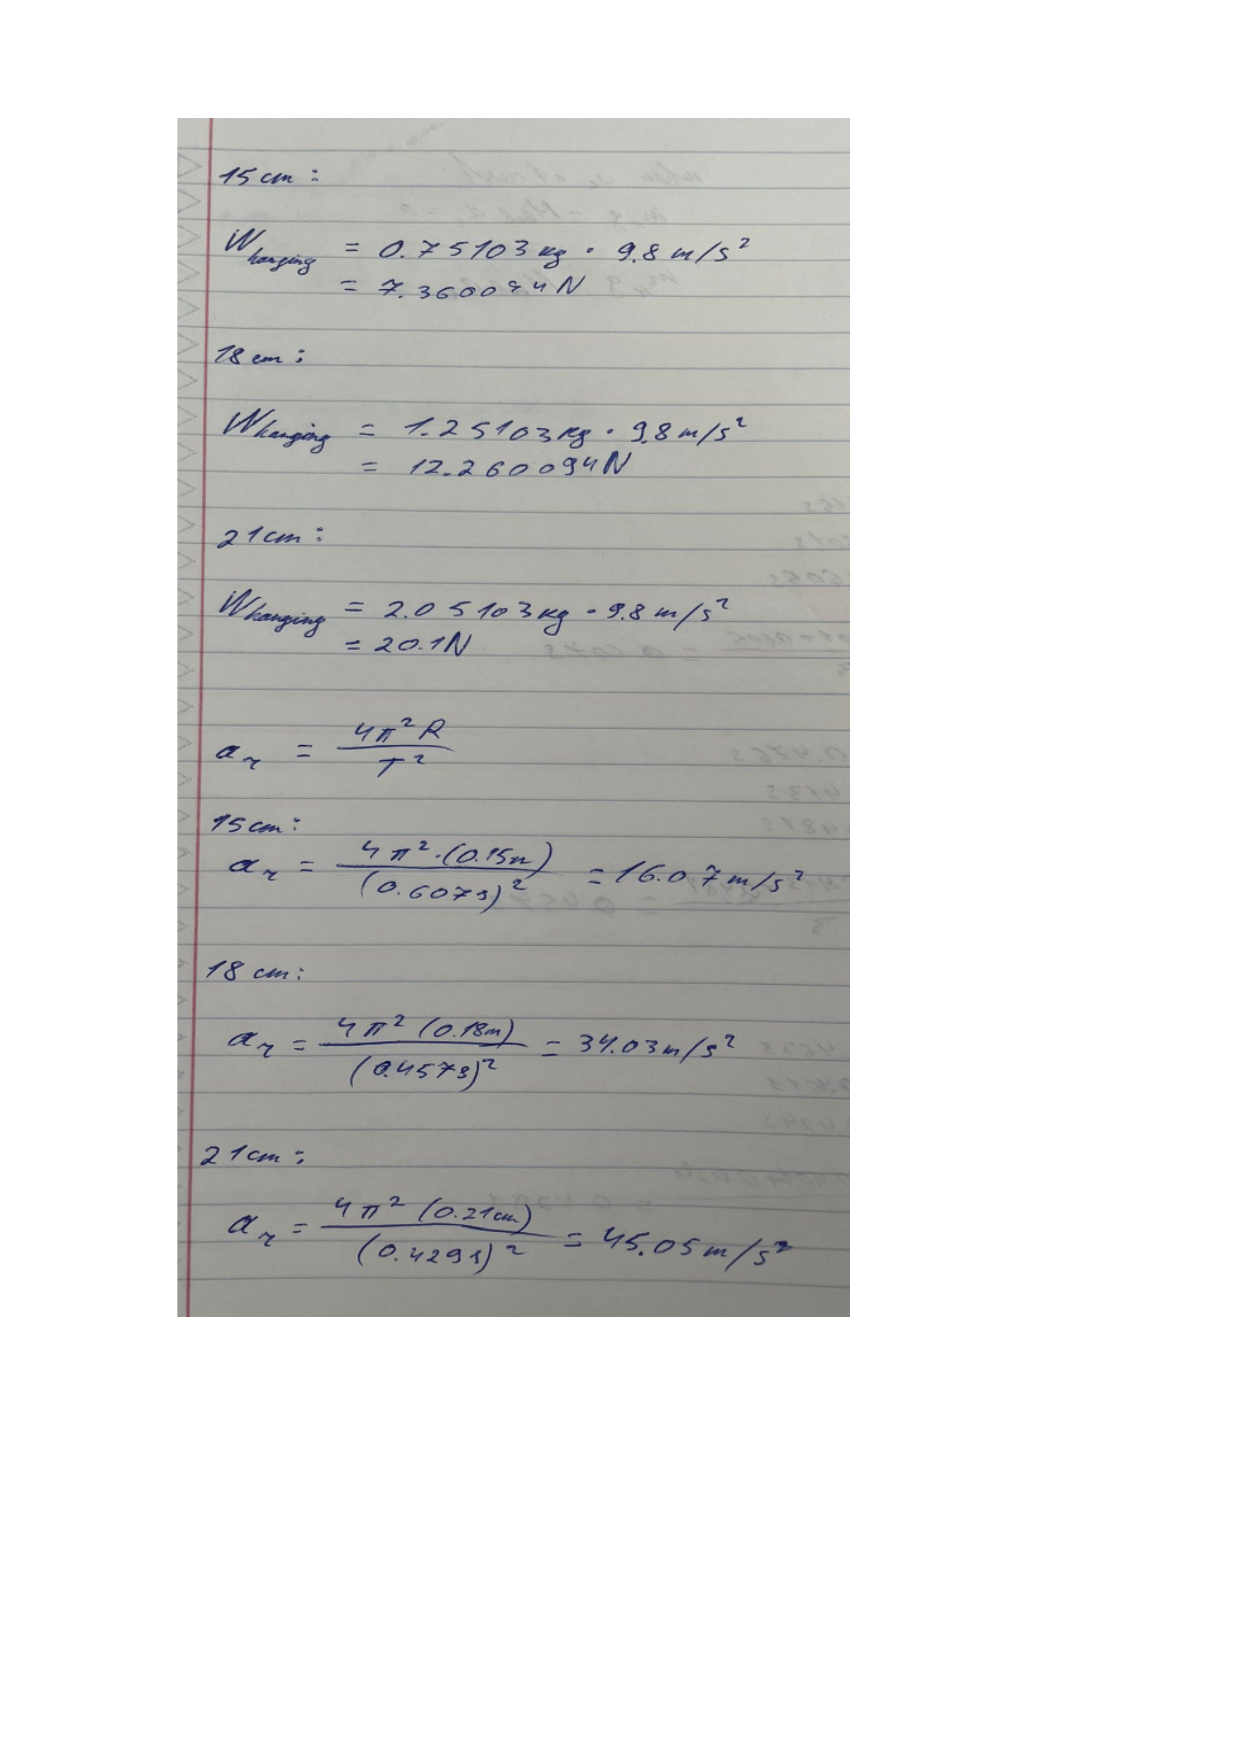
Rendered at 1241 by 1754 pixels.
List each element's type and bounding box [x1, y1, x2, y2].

picture [177, 118, 850, 1317]
